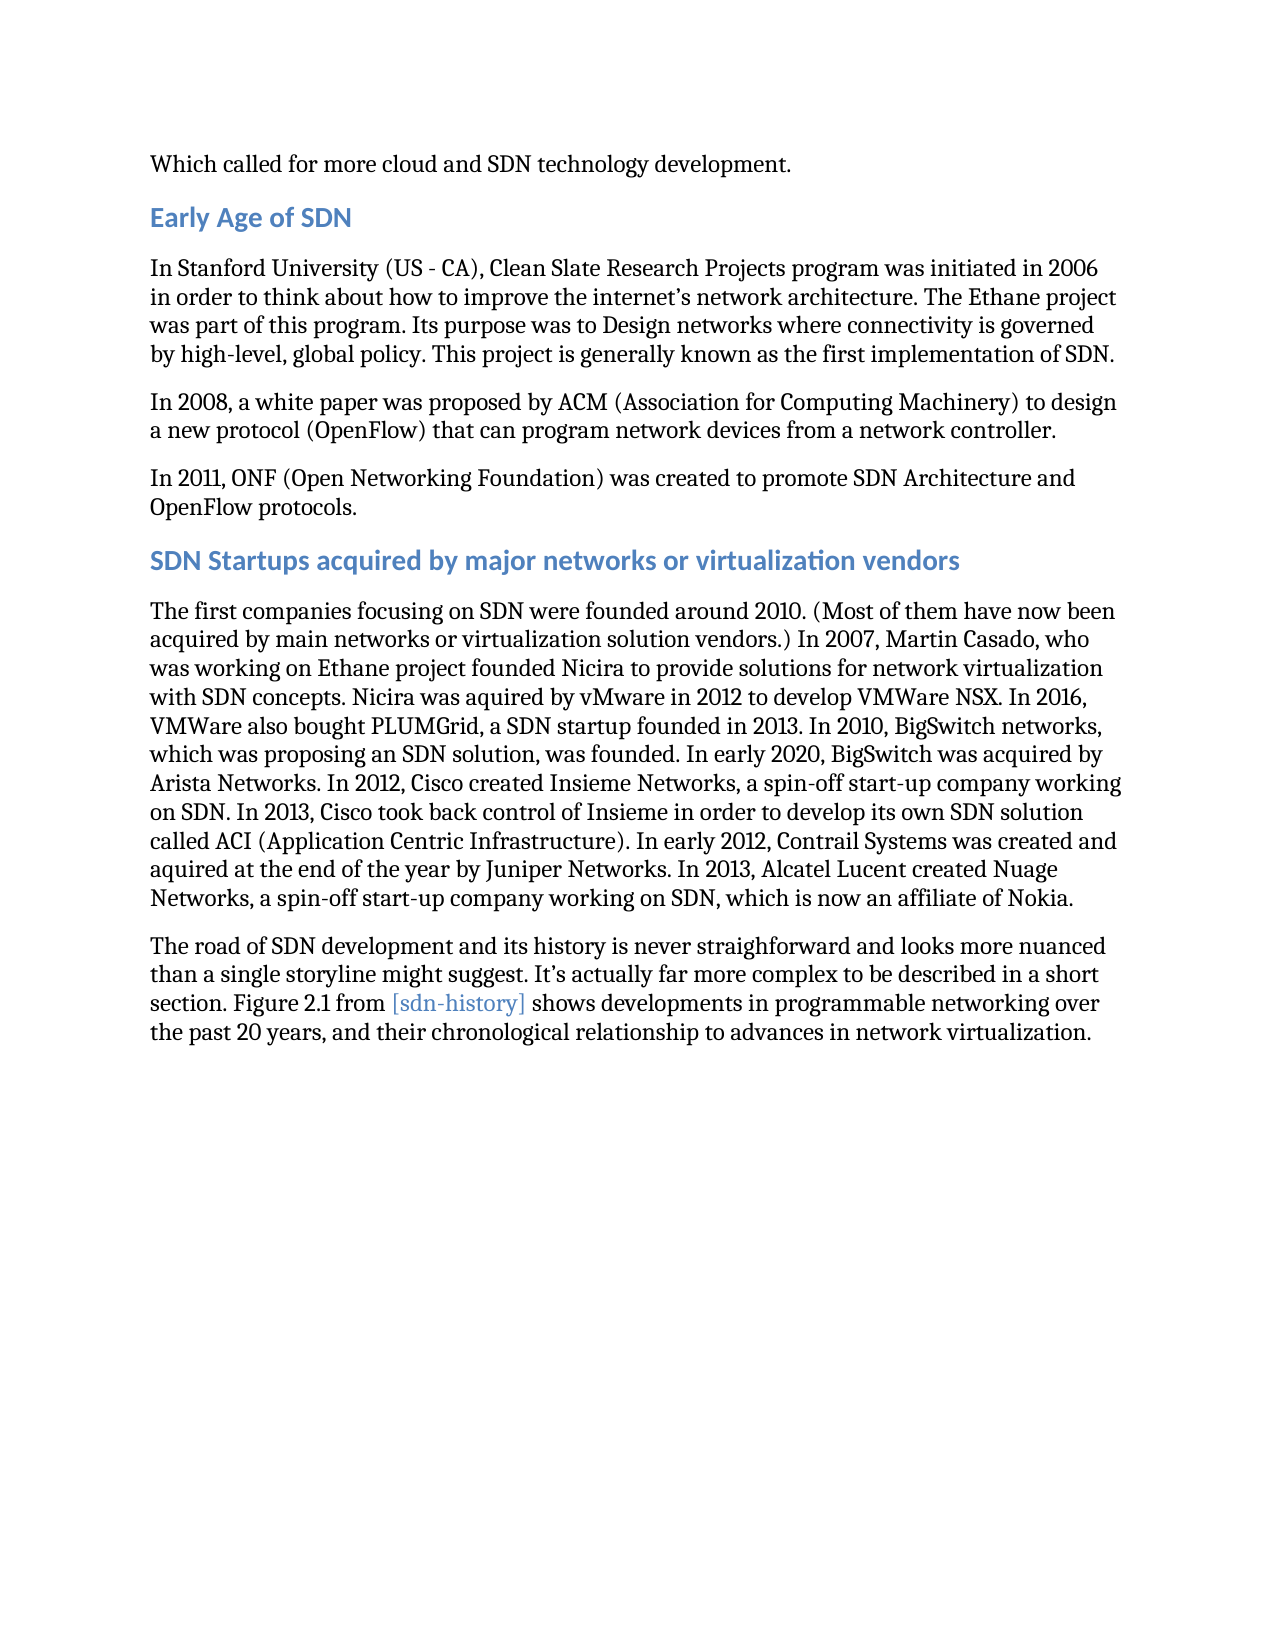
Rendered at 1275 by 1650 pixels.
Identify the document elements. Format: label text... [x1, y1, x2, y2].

text The road of SDN development and its history is never straighforward and looks more nuanced than a single storyline might suggest. It’s actually far more complex to be described in a short section. Figure 2.1 from [sdn-history] shows developments in programmable networking over the past 20 years, and their chronological relationship to advances in network virtualization. [150, 932, 1125, 1047]
text In Stanford University (US - CA), Clean Slate Research Projects program was initiated in 2006 in order to think about how to improve the internet’s network architecture. The Ethane project was part of this program. Its purpose was to Design networks where connectivity is governed by high-level, global policy. This project is generally known as the first implementation of SDN. [150, 254, 1125, 369]
text In 2011, ONF (Open Networking Foundation) was created to promote SDN Architecture and OpenFlow protocols. [150, 464, 1125, 521]
subtitle SDN Startups acquired by major networks or virtualization vendors [150, 542, 1125, 578]
text Which called for more cloud and SDN technology development. [150, 150, 1125, 179]
subtitle Early Age of SDN [150, 199, 1125, 235]
text The first companies focusing on SDN were founded around 2010. (Most of them have now been acquired by main networks or virtualization solution vendors.) In 2007, Martin Casado, who was working on Ethane project founded Nicira to provide solutions for network virtualization with SDN concepts. Nicira was aquired by vMware in 2012 to develop VMWare NSX. In 2016, VMWare also bought PLUMGrid, a SDN startup founded in 2013. In 2010, BigSwitch networks, which was proposing an SDN solution, was founded. In early 2020, BigSwitch was acquired by Arista Networks. In 2012, Cisco created Insieme Networks, a spin-off start-up company working on SDN. In 2013, Cisco took back control of Insieme in order to develop its own SDN solution called ACI (Application Centric Infrastructure). In early 2012, Contrail Systems was created and aquired at the end of the year by Juniper Networks. In 2013, Alcatel Lucent created Nuage Networks, a spin-off start-up company working on SDN, which is now an affiliate of Nokia. [150, 597, 1125, 913]
text In 2008, a white paper was proposed by ACM (Association for Computing Machinery) to design a new protocol (OpenFlow) that can program network devices from a network controller. [150, 388, 1125, 445]
